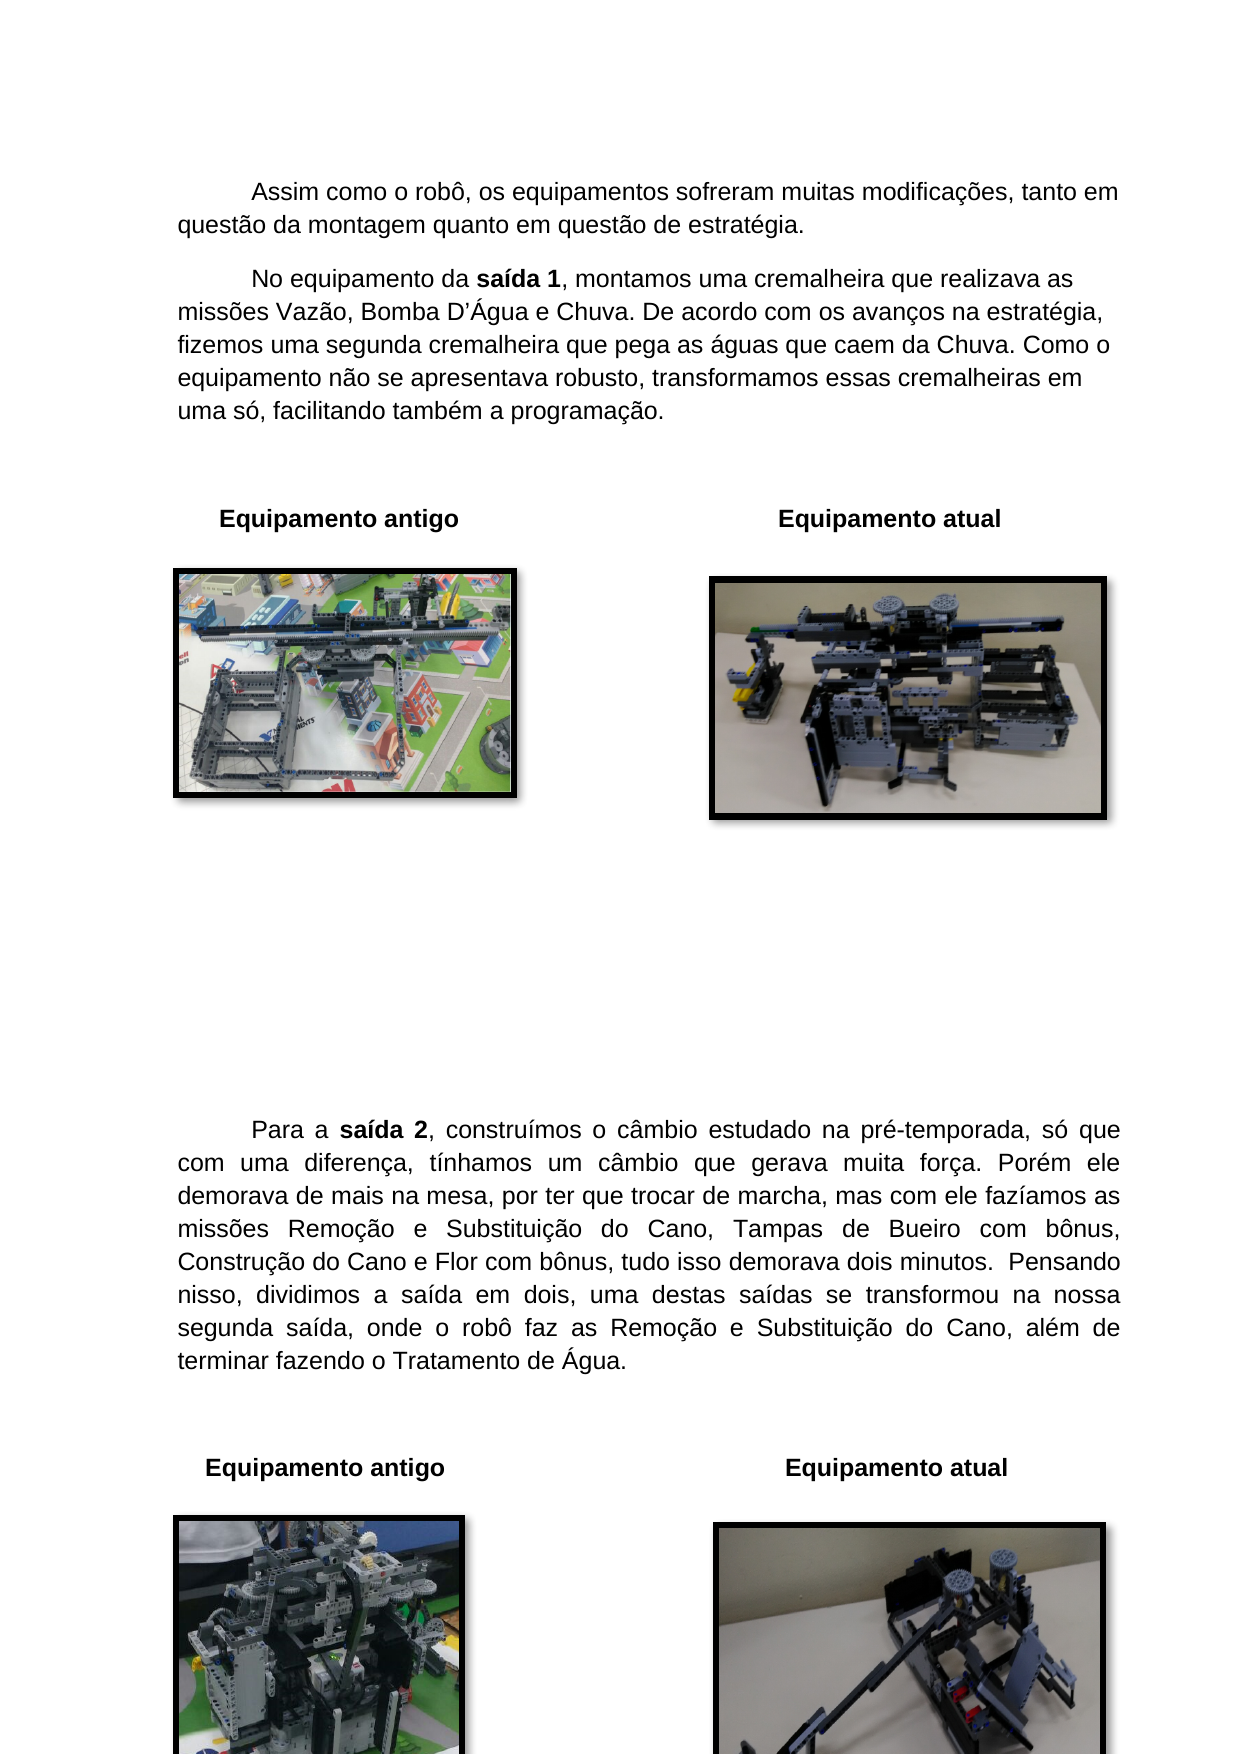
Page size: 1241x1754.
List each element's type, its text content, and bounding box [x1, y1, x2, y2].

picture [179, 574, 511, 792]
text Equipamento antigo Equipamento atual [177, 1453, 1122, 1482]
text No equipamento da saída 1, montamos uma cremalheira que realizava as missões Vazão, Bomba D’Água e Chuva. De acordo com os avanços na estratégia, fizemos uma segunda cremalheira que pega as águas que caem da Chuva. Como o equipamento não se apresentava robusto, transformamos essas cremalheiras em uma só, facilitando também a programação. [177, 264, 1122, 425]
text Equipamento antigo Equipamento atual [177, 504, 1122, 533]
picture [179, 1521, 459, 1754]
picture [715, 583, 1101, 813]
text Para a saída 2, construímos o câmbio estudado na pré-temporada, só que com uma diferença, tínhamos um câmbio que gerava muita força. Porém ele demorava de mais na mesa, por ter que trocar de marcha, mas com ele fazíamos as missões Remoção e Substituição do Cano, Tampas de Bueiro com bônus, Construção do Cano e Flor com bônus, tudo isso demorava dois minutos. Pensando nisso, dividimos a saída em dois, uma destas saídas se transformou na nossa segunda saída, onde o robô faz as Remoção e Substituição do Cano, além de terminar fazendo o Tratamento de Água. [177, 1114, 1122, 1374]
picture [719, 1528, 1100, 1754]
text Assim como o robô, os equipamentos sofreram muitas modificações, tanto em questão da montagem quanto em questão de estratégia. [177, 177, 1122, 239]
